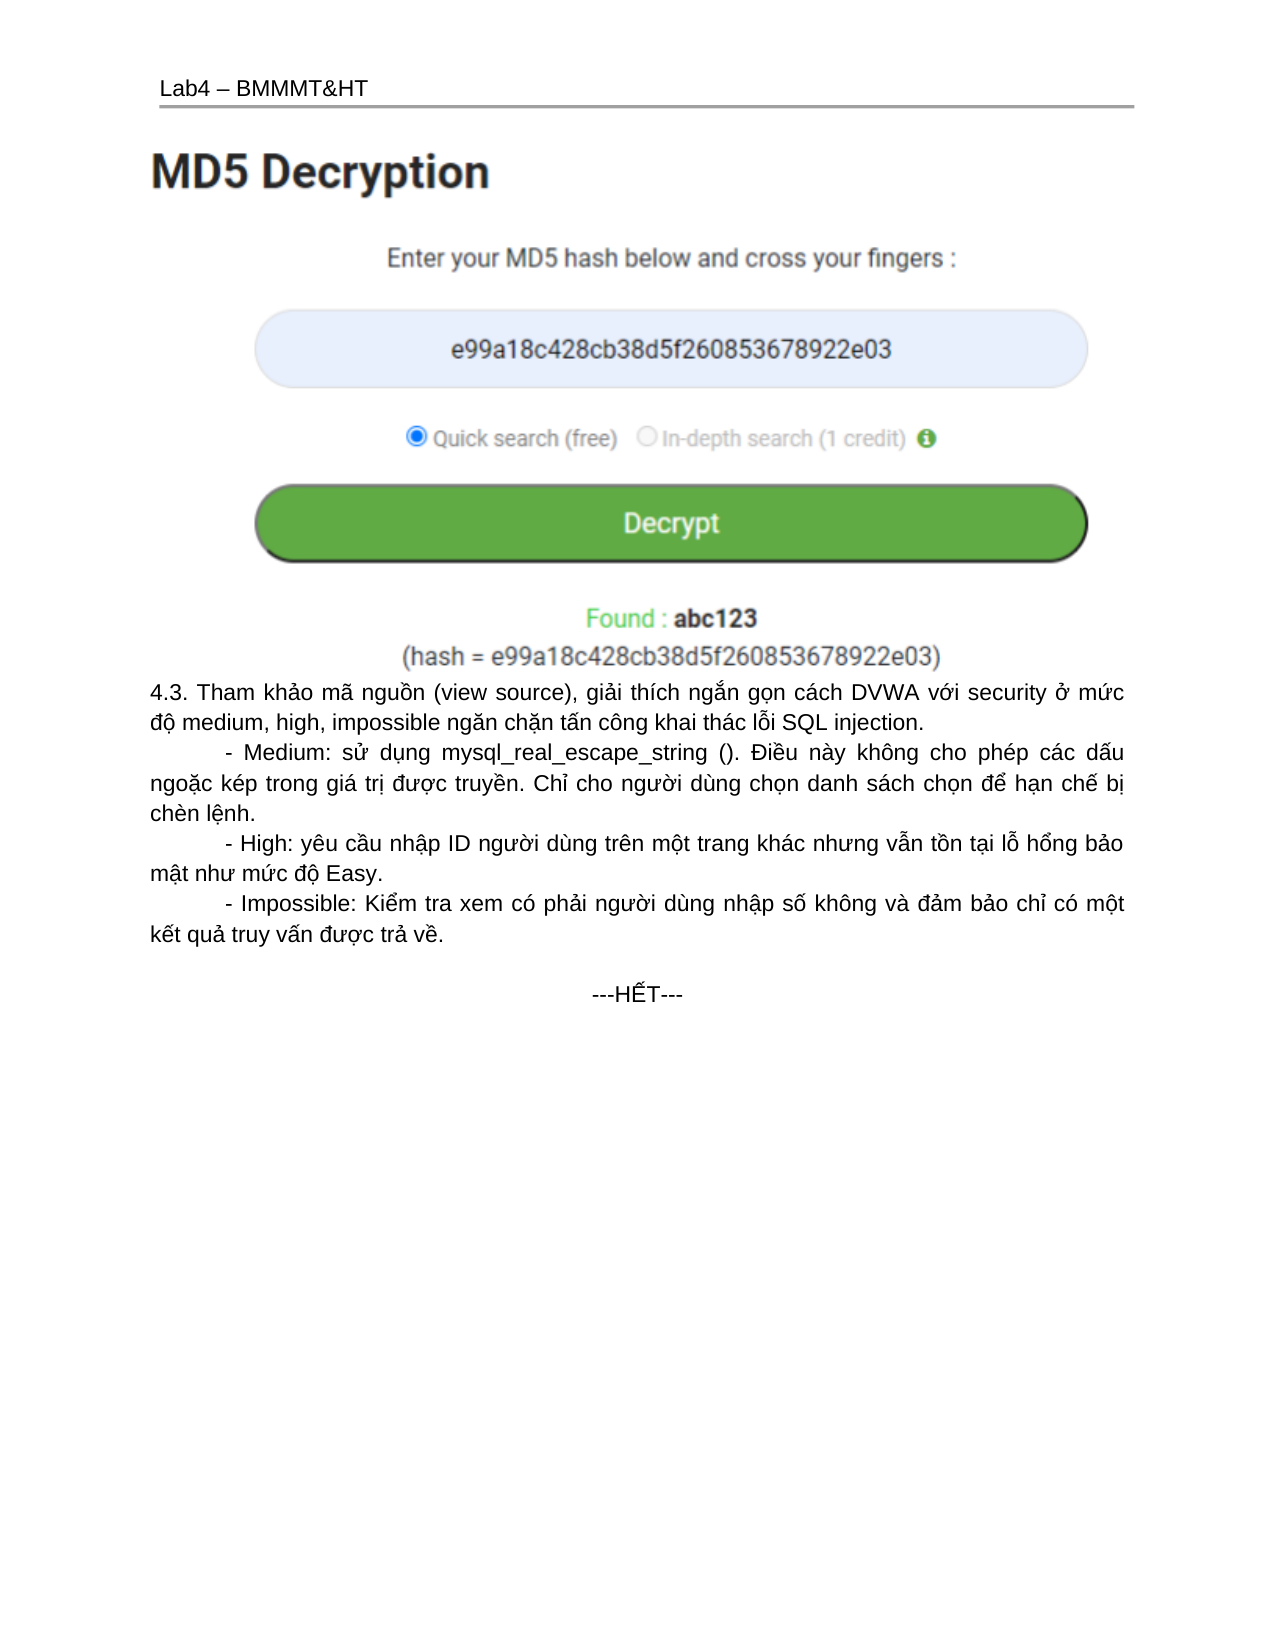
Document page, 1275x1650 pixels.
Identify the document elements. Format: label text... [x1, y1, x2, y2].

text - Impossible: Kiểm tra xem có phải người dùng nhập số không và đảm bảo chỉ có một kết quả truy vấn được trả về. [150, 890, 1125, 947]
text 4.3. Tham khảo mã nguồn (view source), giải thích ngắn gọn cách DVWA với security ở mức độ medium, high, impossible ngăn chặn tấn công khai thác lỗi SQL injection. [150, 679, 1125, 735]
picture [150, 150, 1100, 675]
text ---HẾT--- [150, 981, 1125, 1007]
text - Medium: sử dụng mysql_real_escape_string (). Điều này không cho phép các dấu ngoặc kép trong giá trị được truyền. Chỉ cho người dùng chọn danh sách chọn để hạn chế bị chèn lệnh. [150, 739, 1125, 826]
text - High: yêu cầu nhập ID người dùng trên một trang khác nhưng vẫn tồn tại lỗ hổng bảo mật như mức độ Easy. [150, 830, 1125, 886]
